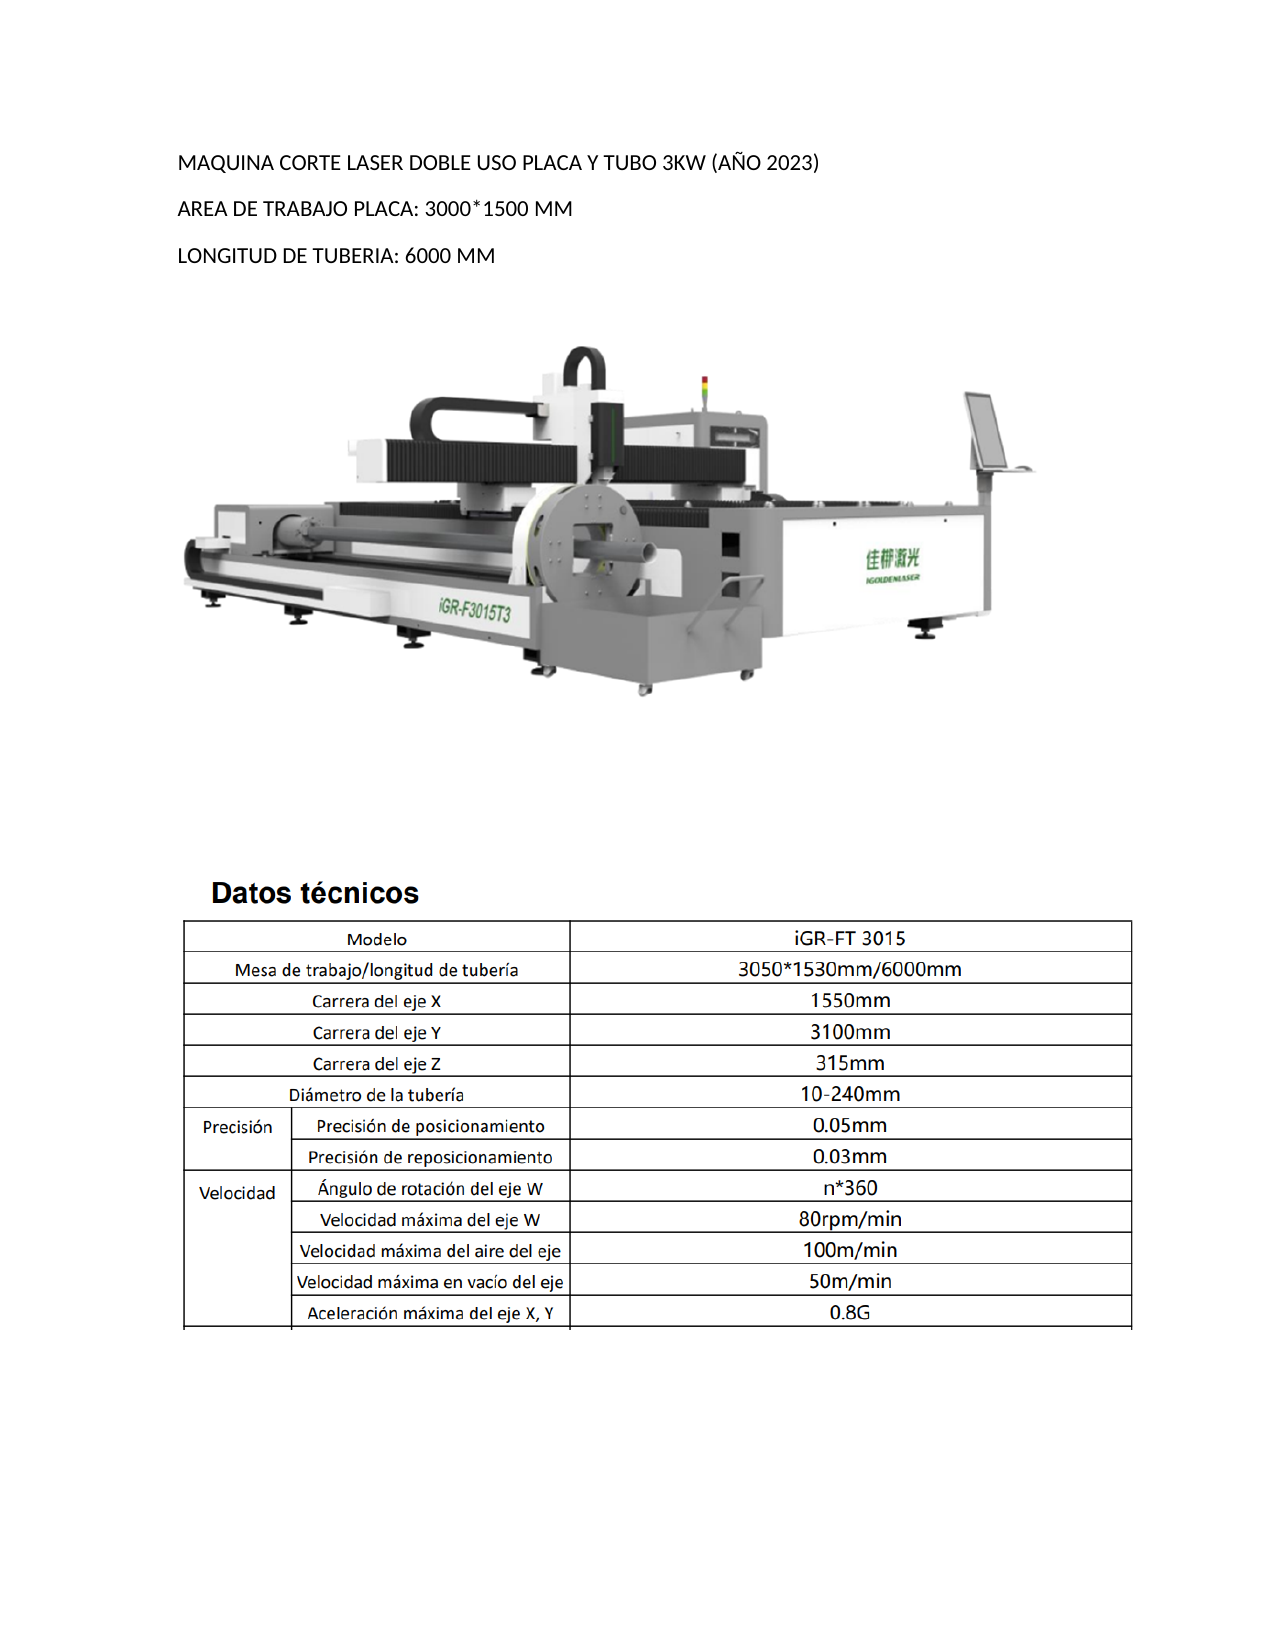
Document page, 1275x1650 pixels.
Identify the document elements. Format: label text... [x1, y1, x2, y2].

picture [177, 335, 1039, 714]
text AREA DE TRABAJO PLACA: 3000*1500 MM [177, 194, 1098, 222]
text LONGITUD DE TUBERIA: 6000 MM [177, 241, 1098, 269]
picture [177, 873, 1143, 1330]
text MAQUINA CORTE LASER DOBLE USO PLACA Y TUBO 3KW (AÑO 2023) [177, 148, 1098, 176]
